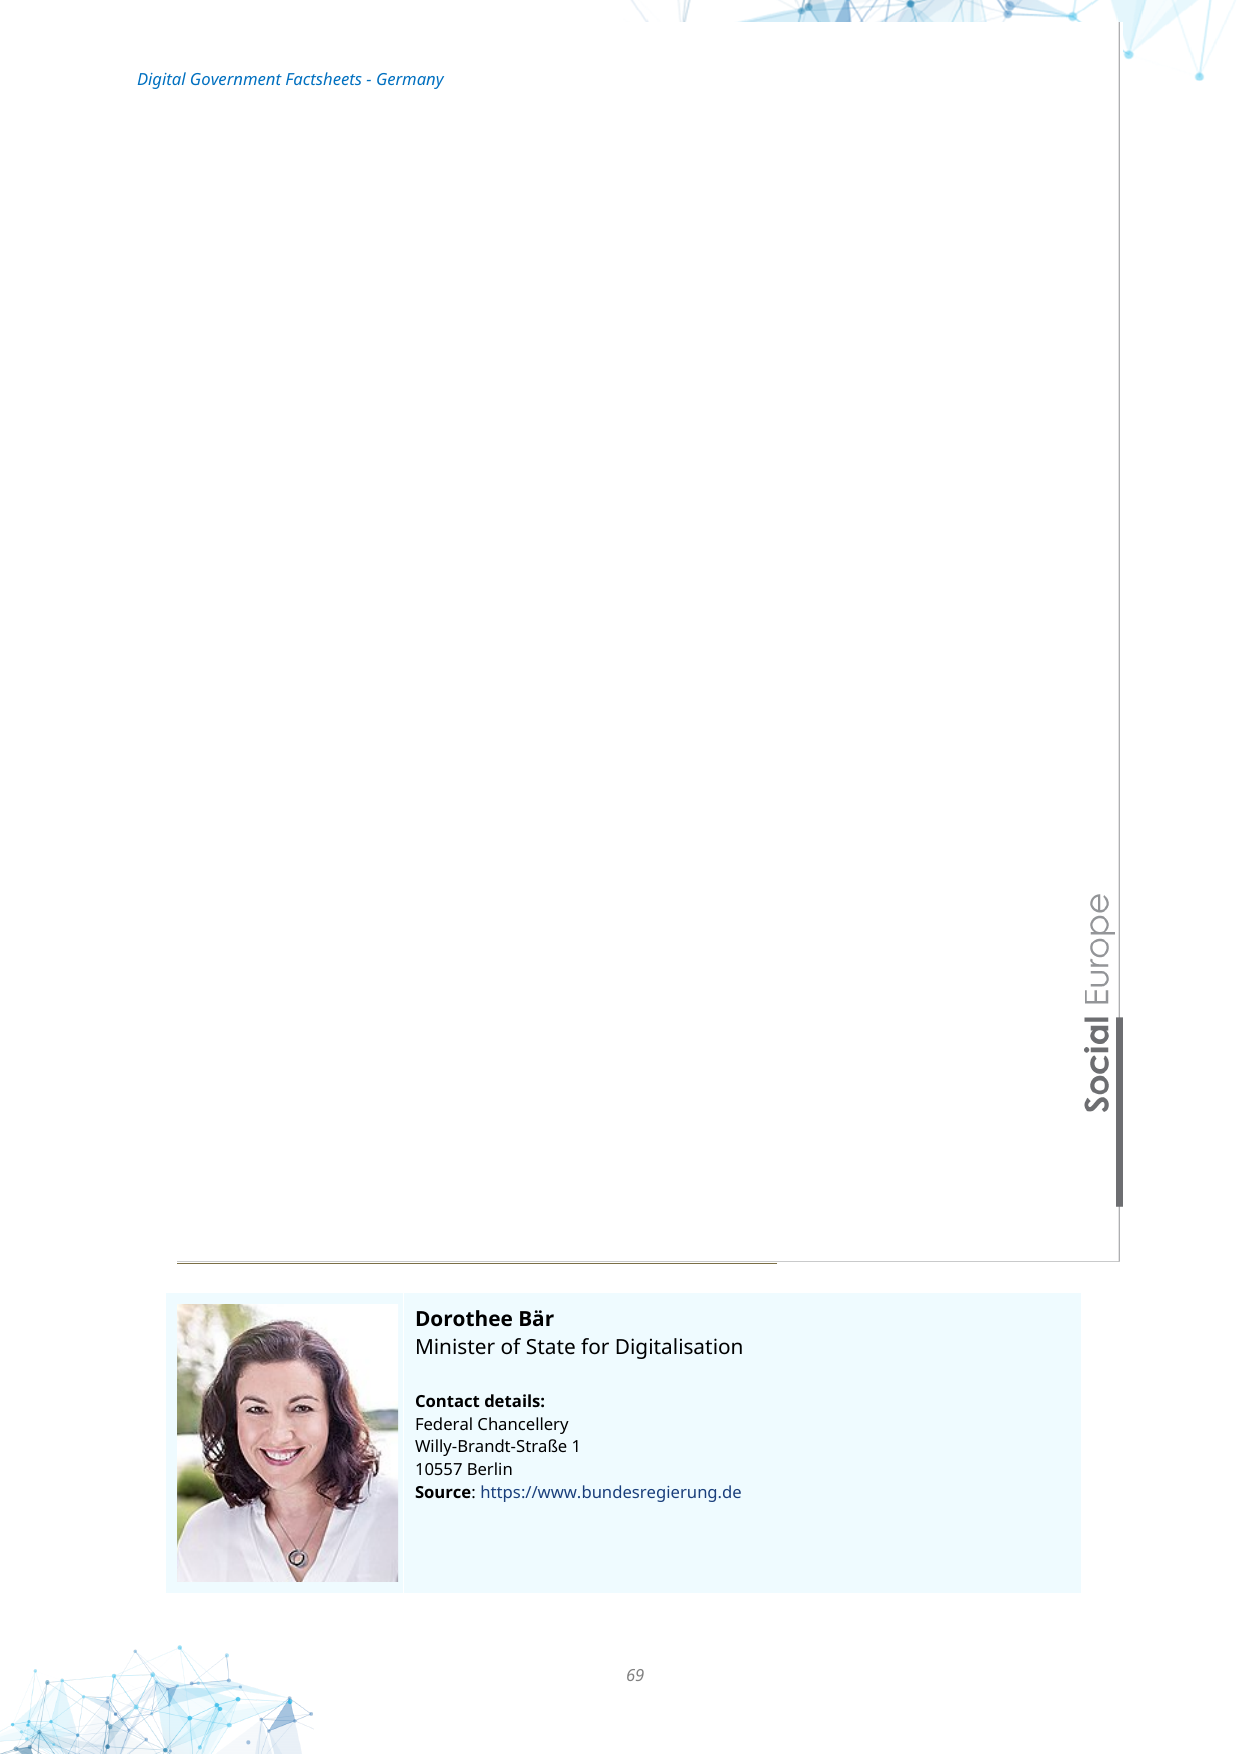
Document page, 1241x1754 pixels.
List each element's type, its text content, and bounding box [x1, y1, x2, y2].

table_header Dorothee Bär Minister of State for Digitalisation Contact details: Federal Chancellery Willy-Brandt-Straße 1 10557 Berlin Source: https://www.bundesregierung.de [404, 1293, 1081, 1593]
picture [177, 1304, 399, 1582]
table_header [166, 1293, 403, 1593]
picture [177, 22, 1123, 1262]
